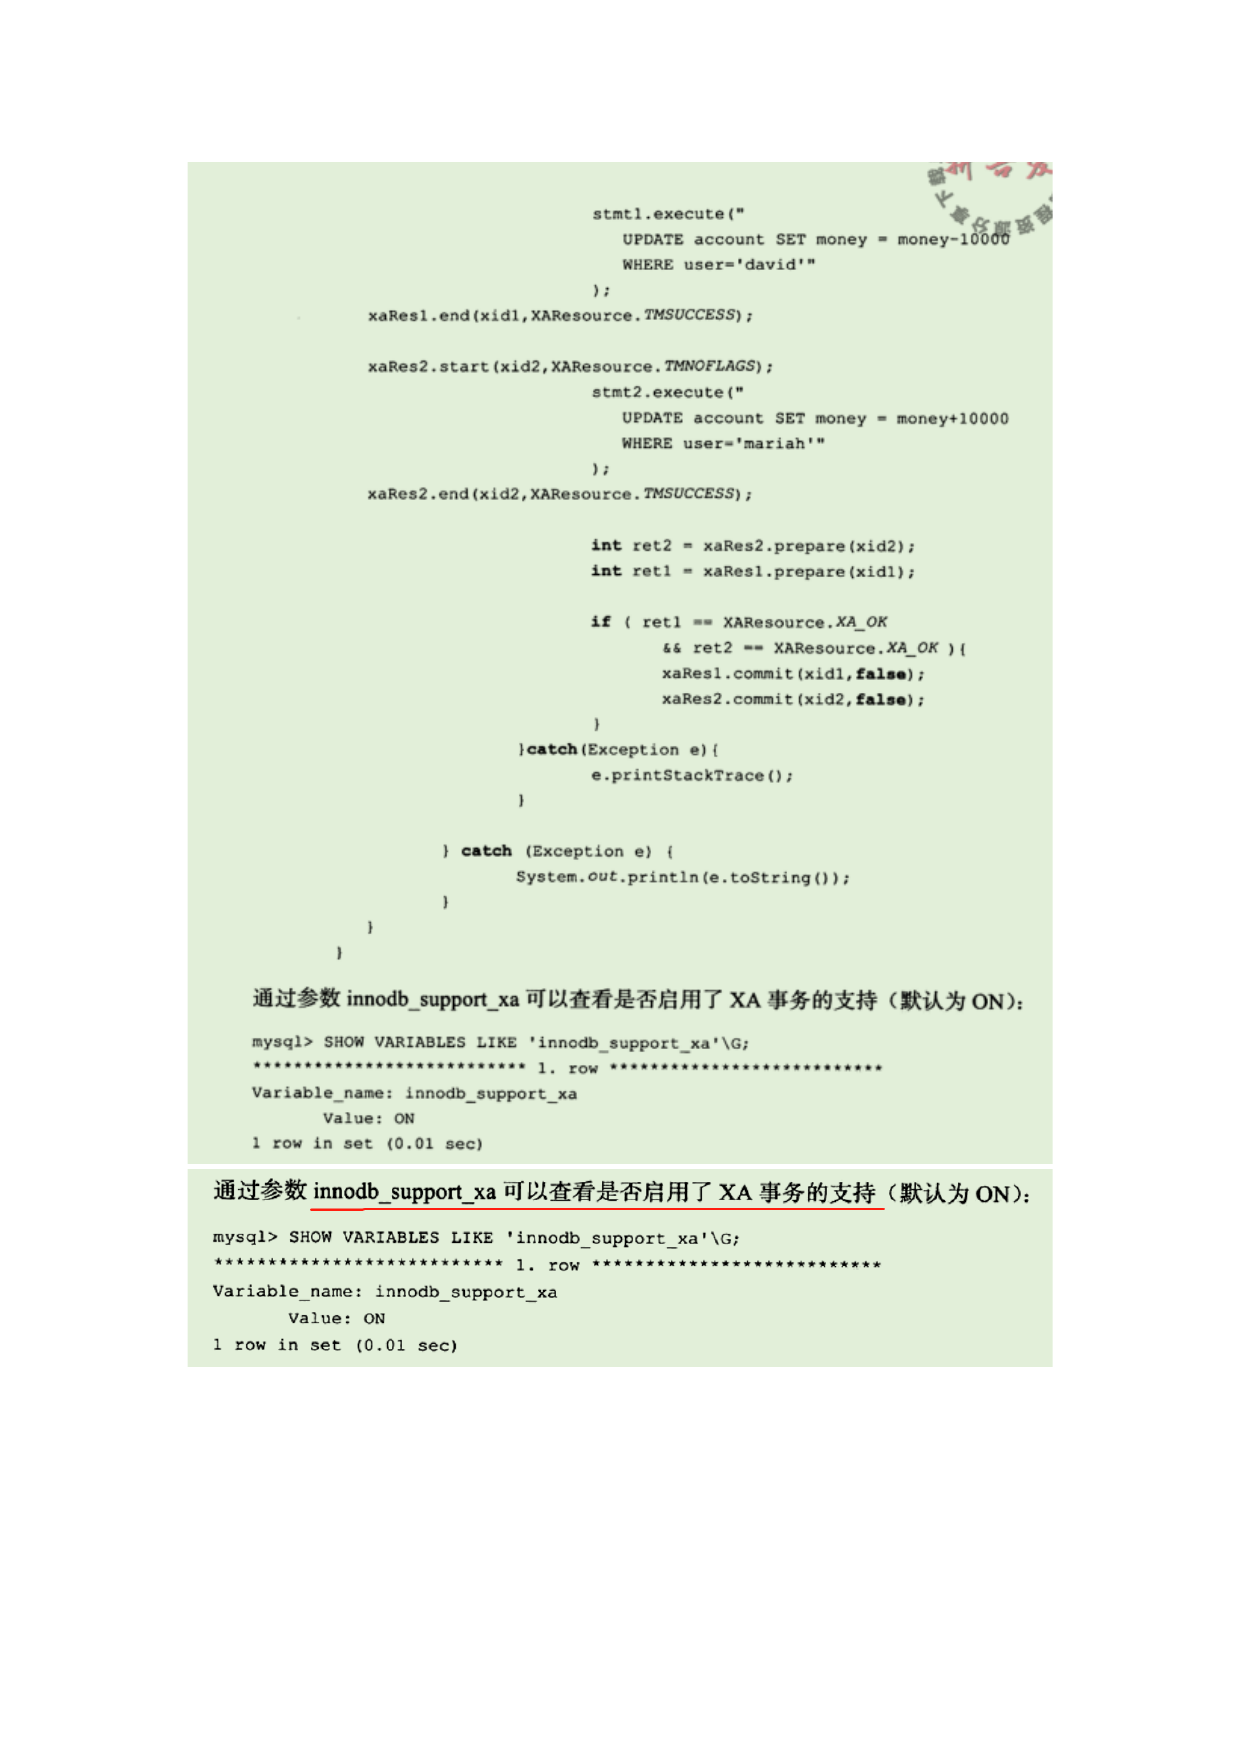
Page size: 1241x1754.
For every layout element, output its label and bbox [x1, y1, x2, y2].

picture [187, 1169, 1053, 1367]
picture [187, 162, 1053, 1164]
